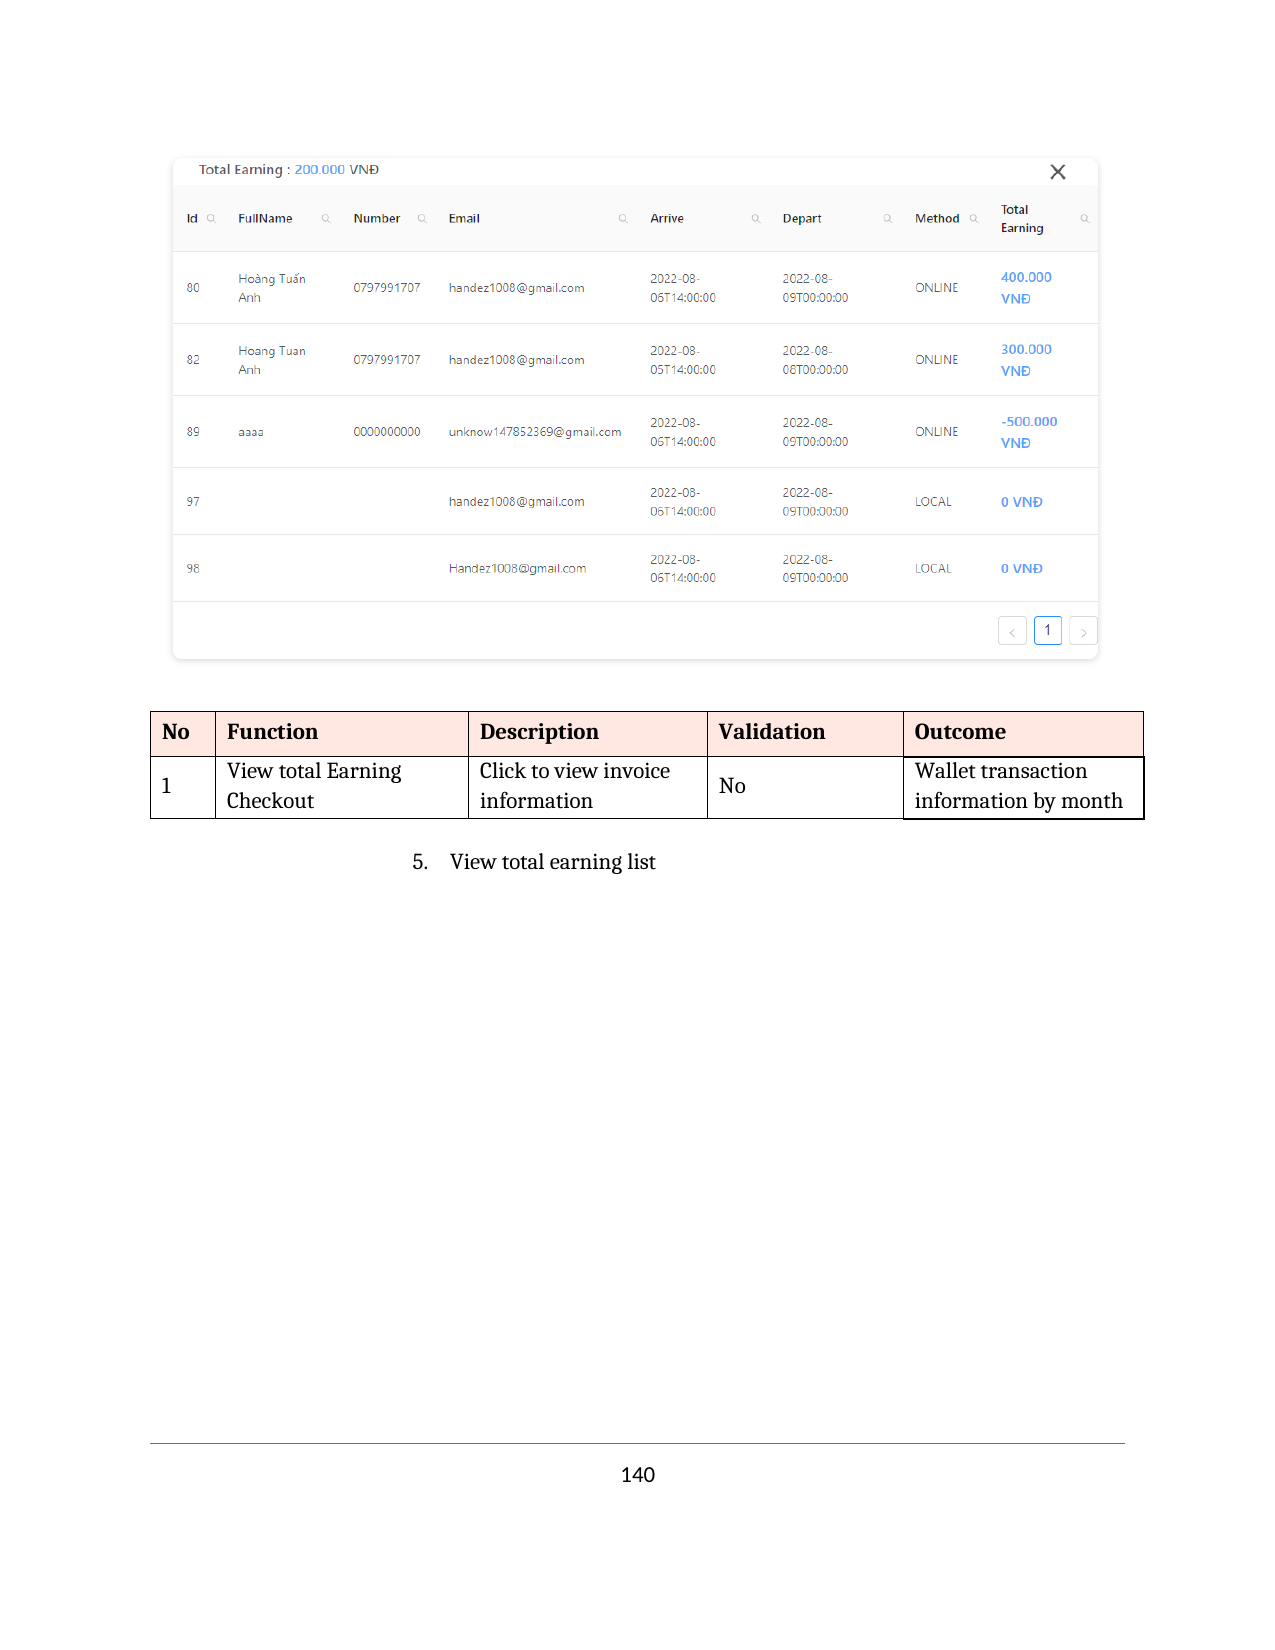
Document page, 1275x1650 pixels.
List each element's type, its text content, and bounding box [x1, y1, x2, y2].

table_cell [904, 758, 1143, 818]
picture [150, 150, 1125, 678]
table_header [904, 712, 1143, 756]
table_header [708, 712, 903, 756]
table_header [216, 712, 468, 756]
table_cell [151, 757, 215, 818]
list View total earning list [412, 849, 1125, 875]
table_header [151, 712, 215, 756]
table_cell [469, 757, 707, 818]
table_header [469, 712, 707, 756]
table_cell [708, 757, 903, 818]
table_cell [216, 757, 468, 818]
